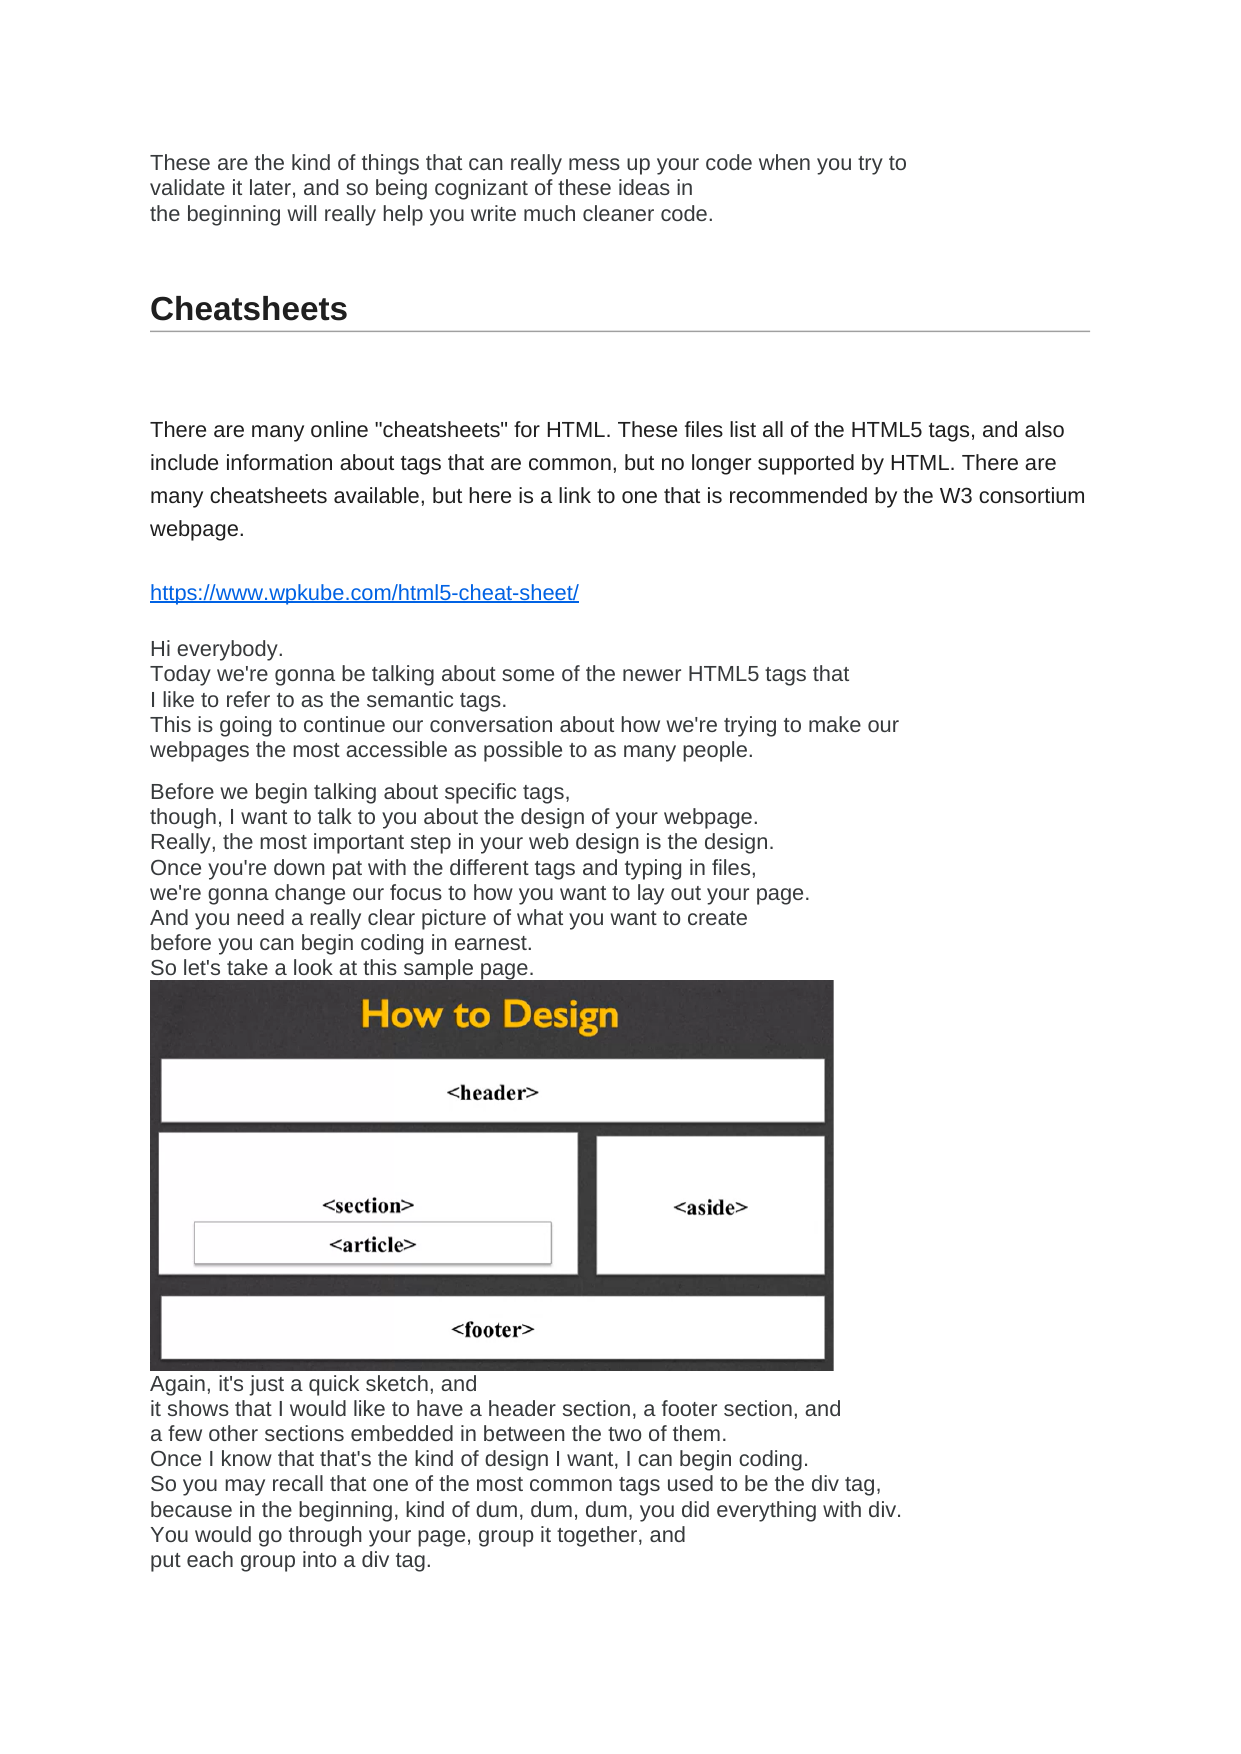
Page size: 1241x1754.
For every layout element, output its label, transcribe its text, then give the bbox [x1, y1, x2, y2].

text Again, it's just a quick sketch, and [150, 1370, 1090, 1396]
text This is going to continue our conversation about how we're trying to make our [150, 712, 1090, 737]
text the beginning will really help you write much cleaner code. [150, 200, 1090, 226]
text because in the beginning, kind of dum, dum, dum, you did everything with div. [150, 1496, 1090, 1522]
text And you need a really clear picture of what you want to create [150, 905, 1090, 930]
text webpages the most accessible as possible to as many people. [150, 737, 1090, 762]
text we're gonna change our focus to how you want to lay out your page. [150, 879, 1090, 905]
text validate it later, and so being cognizant of these ideas in [150, 175, 1090, 200]
picture [150, 980, 834, 1371]
text put each group into a div tag. [150, 1547, 1090, 1572]
subtitle Cheatsheets [150, 289, 1090, 328]
text Once you're down pat with the different tags and typing in files, [150, 854, 1090, 879]
text before you can begin coding in earnest. [150, 930, 1090, 955]
text There are many online "cheatsheets" for HTML. These files list all of the HTML5 tags, and also include information about tags that are common, but no longer supported by HTML. There are many cheatsheets available, but here is a link to one that is recommended by the W3 consortium webpage. [150, 409, 1090, 541]
text Today we're gonna be talking about some of the newer HTML5 tags that [150, 661, 1090, 686]
text Once I know that that's the kind of design I want, I can begin coding. [150, 1446, 1090, 1471]
text So let's take a look at this sample page. [150, 955, 1090, 980]
text Really, the most important step in your web design is the design. [150, 829, 1090, 854]
text Hi everybody. [150, 636, 1090, 661]
text These are the kind of things that can really mess up your code when you try to [150, 150, 1090, 175]
text a few other sections embedded in between the two of them. [150, 1421, 1090, 1446]
text So you may recall that one of the most common tags used to be the div tag, [150, 1471, 1090, 1496]
text You would go through your page, group it together, and [150, 1522, 1090, 1547]
text I like to refer to as the semantic tags. [150, 686, 1090, 712]
text https://www.wpkube.com/html5-cheat-sheet/ [150, 572, 1090, 605]
text it shows that I would like to have a header section, a footer section, and [150, 1396, 1090, 1421]
text though, I want to talk to you about the design of your webpage. [150, 804, 1090, 829]
text Before we begin talking about specific tags, [150, 779, 1090, 804]
